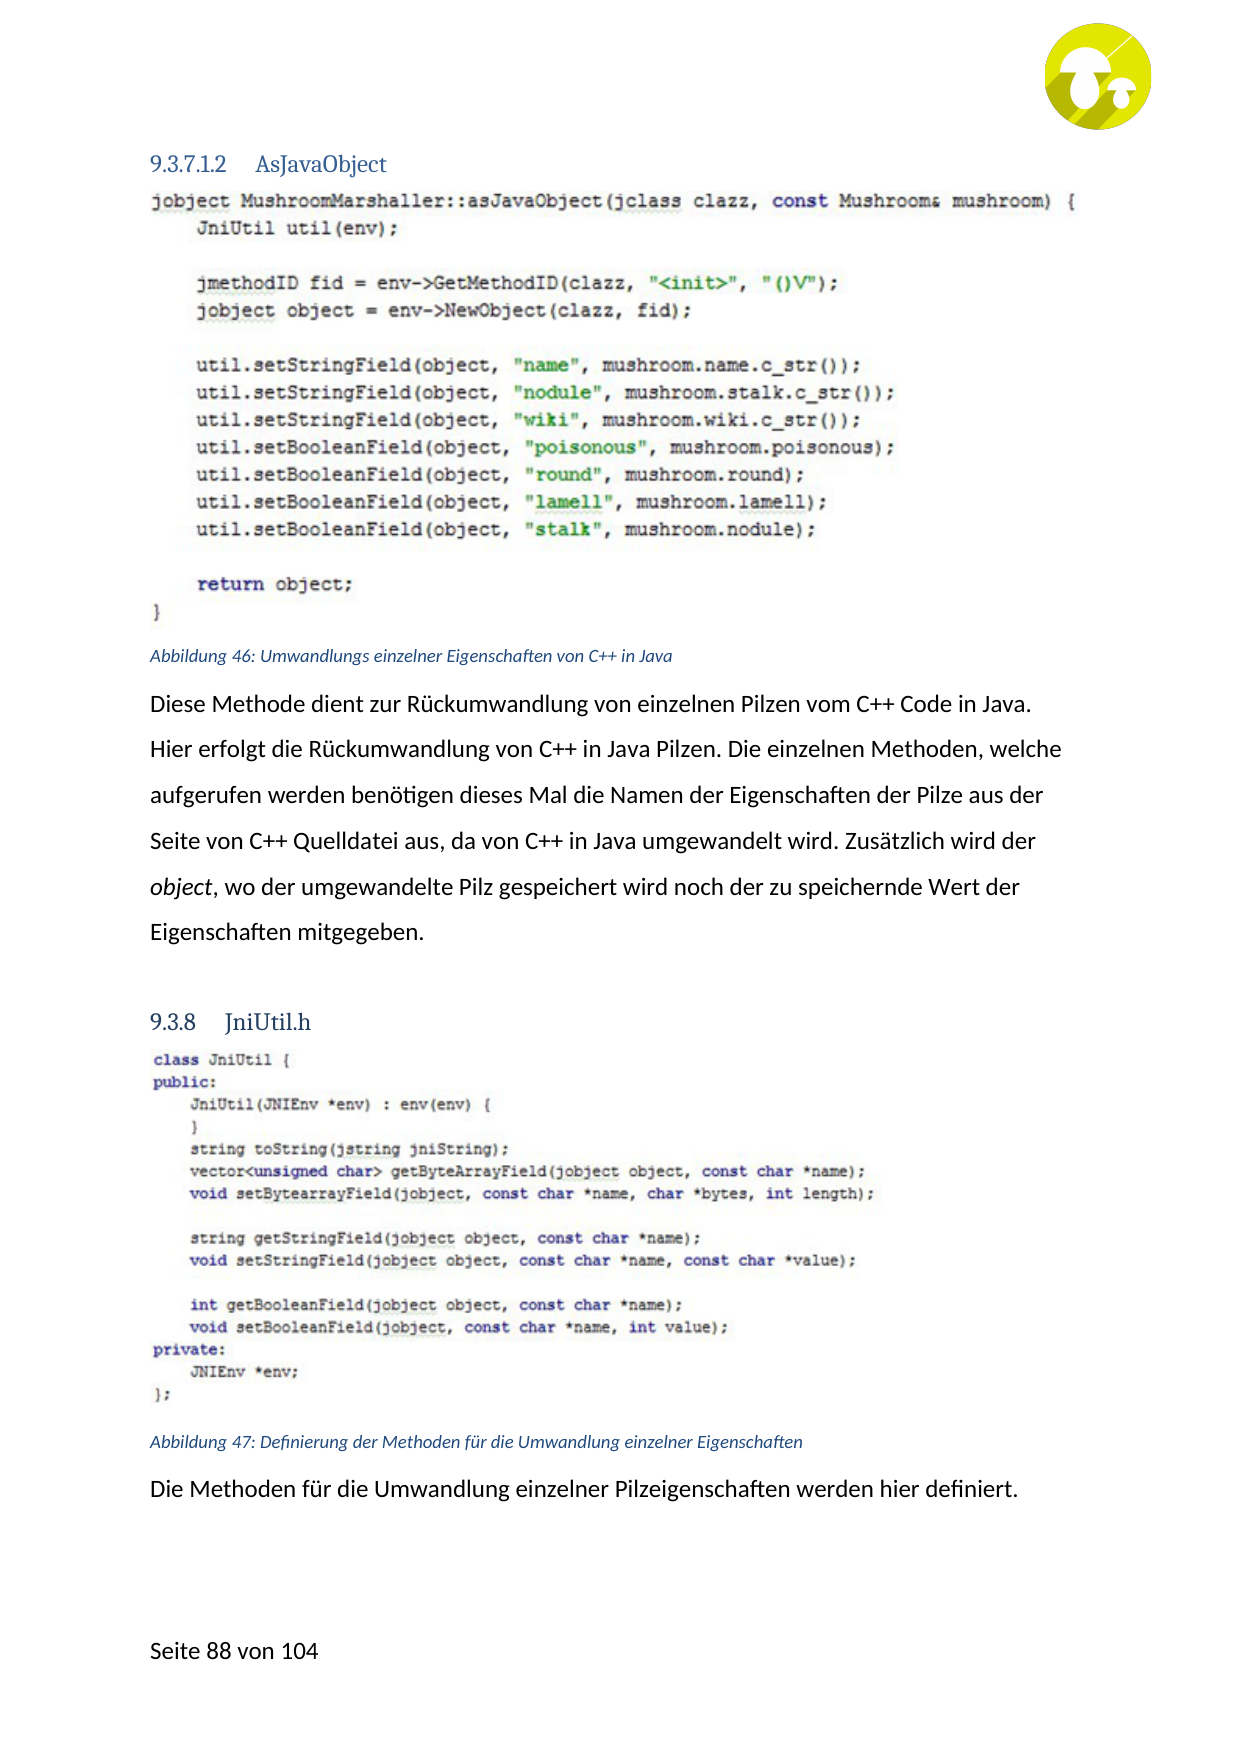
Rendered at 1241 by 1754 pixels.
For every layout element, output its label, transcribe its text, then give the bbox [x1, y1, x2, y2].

text Abbildung 46: Umwandlungs einzelner Eigenschaften von C++ in Java [150, 644, 1090, 667]
text Diese Methode dient zur Rückumwandlung von einzelnen Pilzen vom C++ Code in Java. [150, 688, 1090, 718]
text Die Methoden für die Umwandlung einzelner Pilzeigenschaften werden hier definiert. [150, 1474, 1090, 1504]
subtitle JniUtil.h [150, 1008, 1090, 1037]
text Hier erfolgt die Rückumwandlung von C++ in Java Pilzen. Die einzelnen Methoden, welche aufgerufen werden benötigen dieses Mal die Namen der Eigenschaften der Pilze aus der Seite von C++ Quelldatei aus, da von C++ in Java umgewandelt wird. Zusätzlich wird der object, wo der umgewandelte Pilz gespeichert wird noch der zu speichernde Wert der Eigenschaften mitgegeben. [150, 733, 1090, 947]
picture [150, 1049, 894, 1415]
picture [150, 191, 1089, 629]
picture [1045, 23, 1152, 130]
text Abbildung 47: Definierung der Methoden für die Umwandlung einzelner Eigenschaften [150, 1430, 1090, 1453]
subtitle AsJavaObject [150, 150, 1090, 179]
